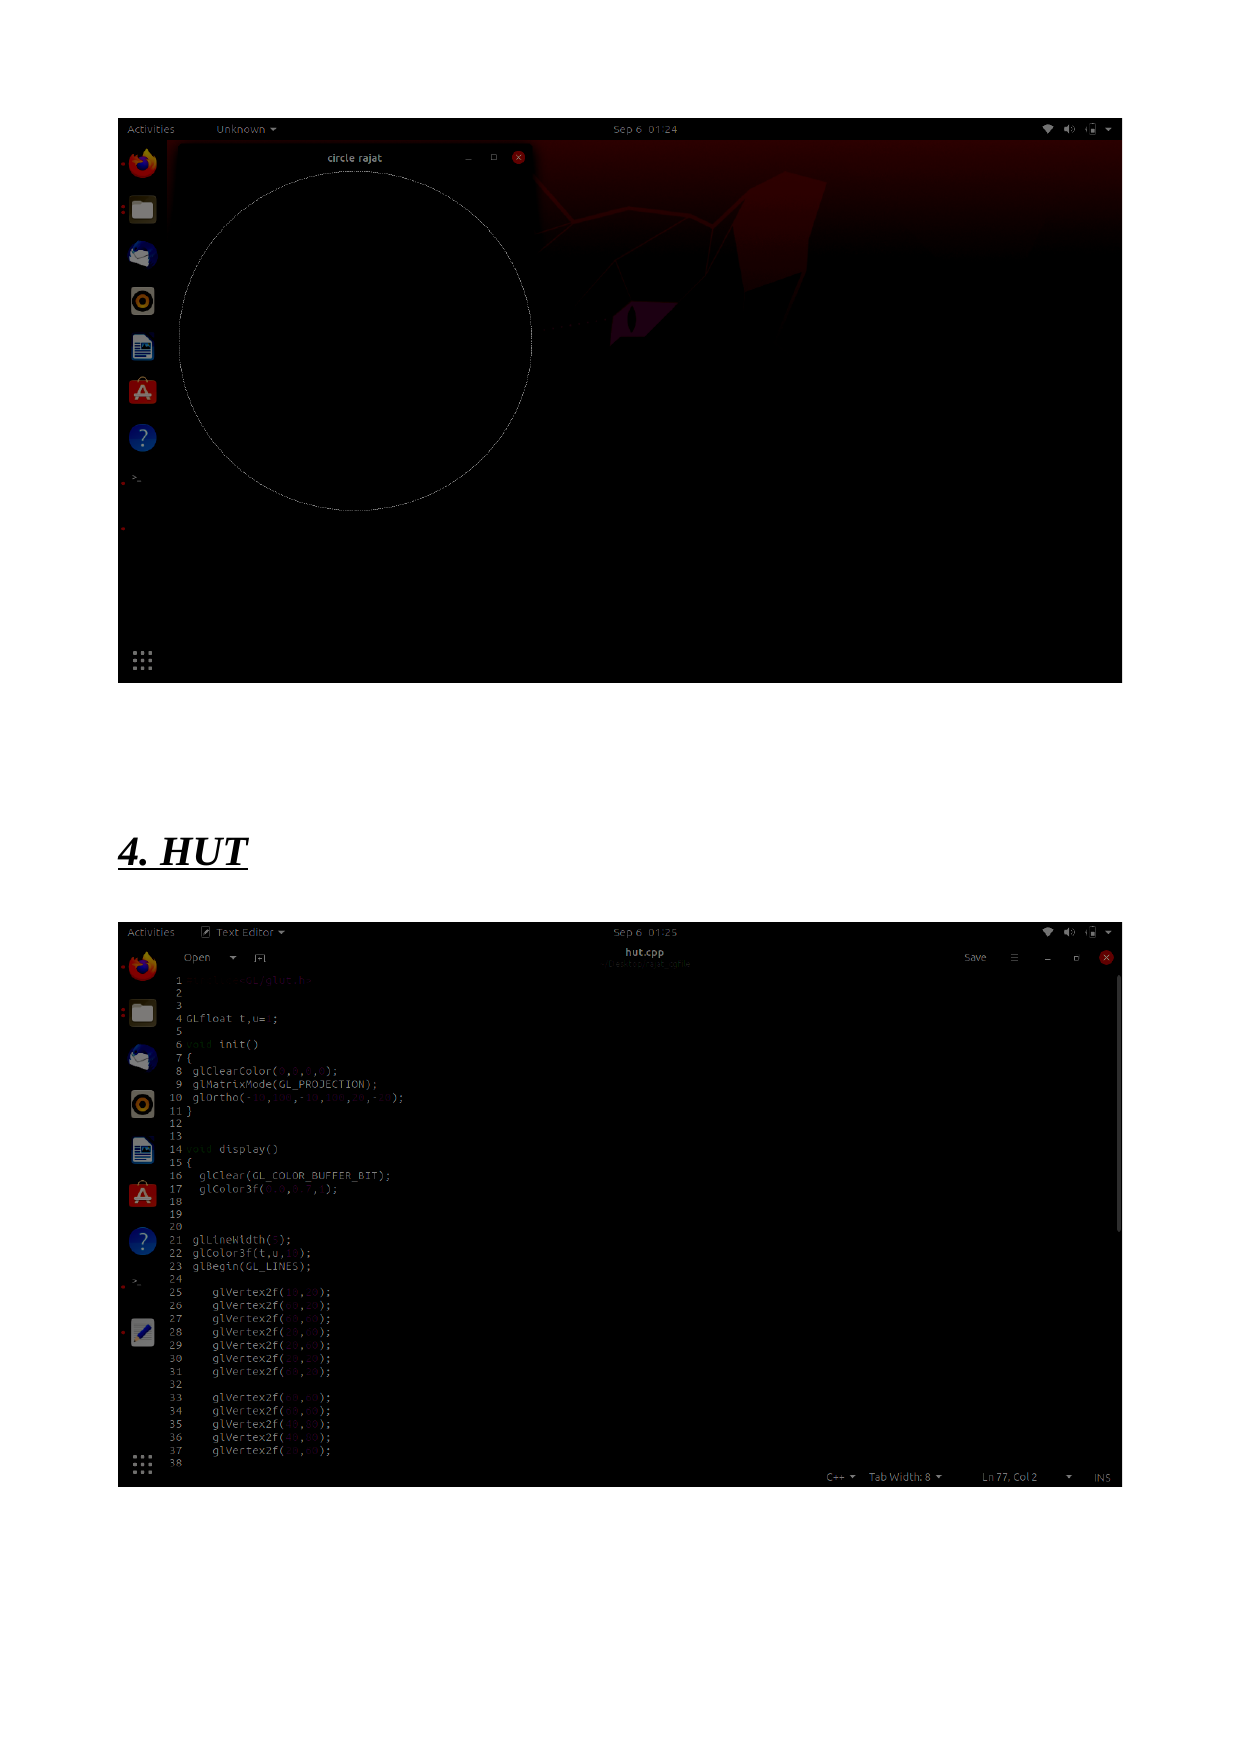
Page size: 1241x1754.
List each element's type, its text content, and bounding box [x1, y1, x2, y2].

text 4. HUT [118, 826, 1122, 874]
